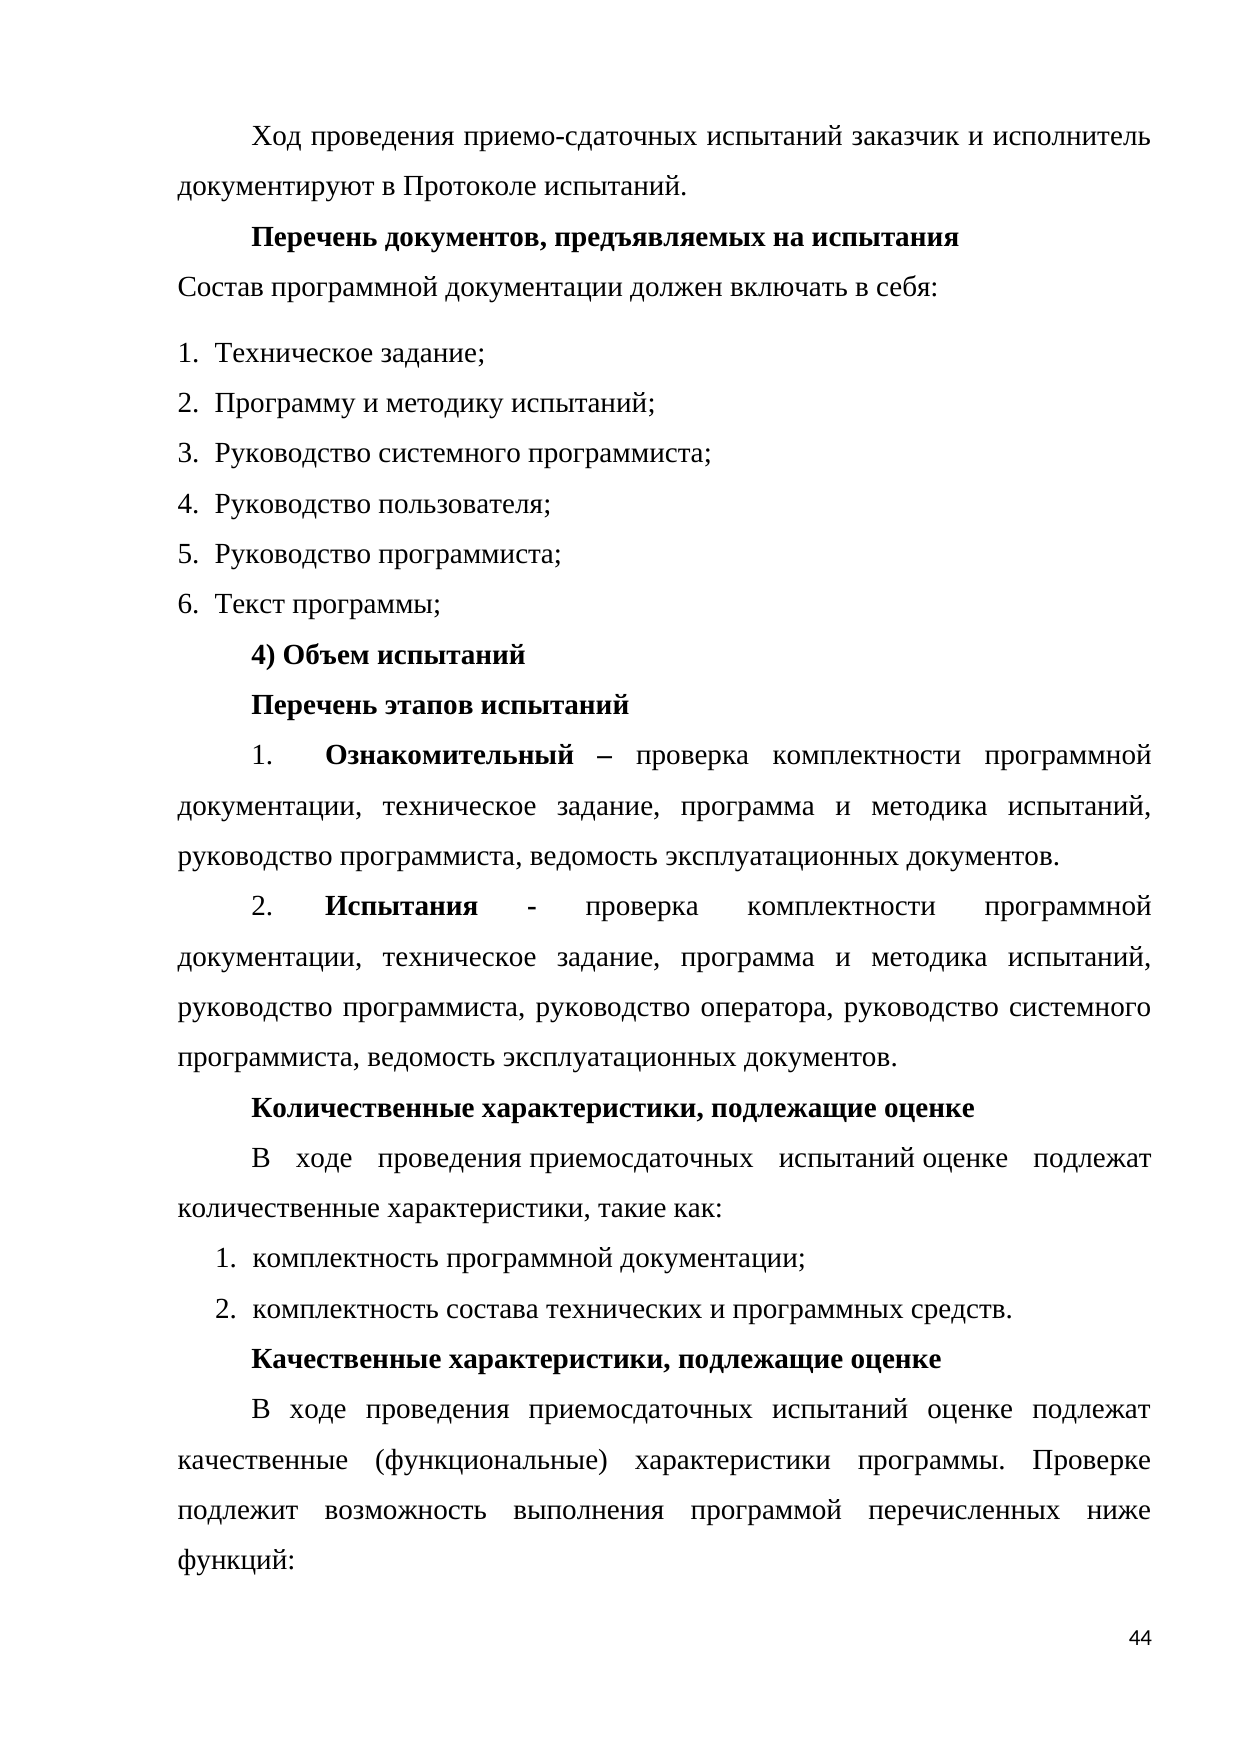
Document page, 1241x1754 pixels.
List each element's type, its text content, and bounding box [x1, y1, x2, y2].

list Руководство программиста; [177, 536, 1152, 570]
text Перечень документов, предъявляемых на испытания [177, 219, 1152, 252]
list Программу и методику испытаний; [177, 385, 1152, 419]
list Ознакомительный – проверка комплектности программной документации, техническое задание, программа и методика испытаний, руководство программиста, ведомость эксплуатационных документов. [177, 737, 1152, 872]
text Качественные характеристики, подлежащие оценке [177, 1341, 1152, 1375]
list Техническое задание; [177, 335, 1152, 368]
list Текст программы; [177, 587, 1152, 620]
text В ходе проведения приемосдаточных испытаний оценке подлежат качественные (функциональные) характеристики программы. Проверке подлежит возможность выполнения программой перечисленных ниже функций: [177, 1392, 1152, 1576]
text Количественные характеристики, подлежащие оценке [177, 1090, 1152, 1123]
list Испытания - проверка комплектности программной документации, техническое задание, программа и методика испытаний, руководство программиста, руководство оператора, руководство системного программиста, ведомость эксплуатационных документов. [177, 888, 1152, 1073]
list комплектность программной документации; [215, 1241, 1152, 1274]
list Руководство пользователя; [177, 486, 1152, 519]
text Перечень этапов испытаний [177, 687, 1152, 721]
text 4) Объем испытаний [177, 637, 1152, 670]
list комплектность состава технических и программных средств. [215, 1291, 1152, 1324]
text Ход проведения приемо-сдаточных испытаний заказчик и исполнитель документируют в Протоколе испытаний. [177, 118, 1152, 202]
list Руководство системного программиста; [177, 436, 1152, 469]
text Состав программной документации должен включать в себя: [177, 269, 1152, 303]
text В ходе проведения приемосдаточных испытаний оценке подлежат количественные характеристики, такие как: [177, 1140, 1152, 1224]
